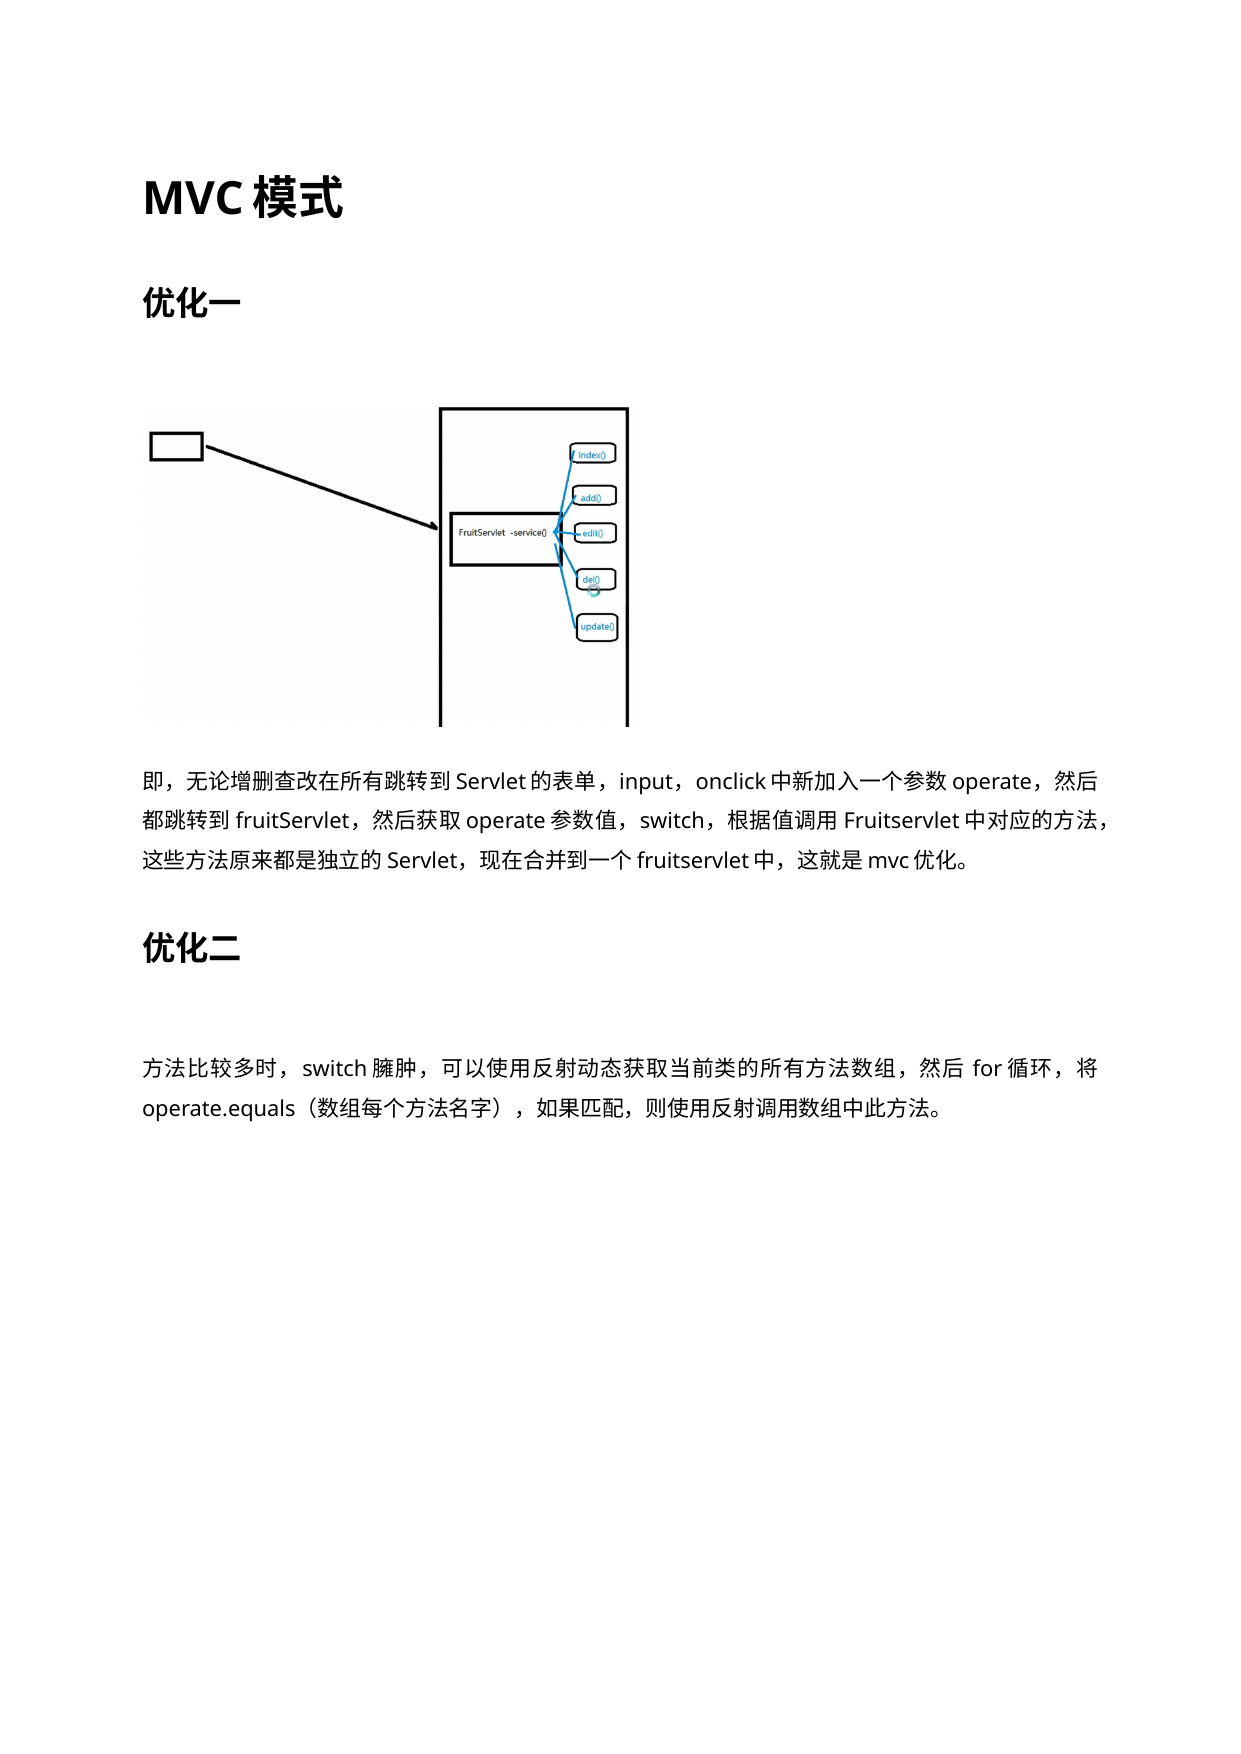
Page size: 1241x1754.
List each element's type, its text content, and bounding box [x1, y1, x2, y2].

subtitle 优化二 [142, 906, 1098, 985]
subtitle 优化一 [142, 261, 1098, 340]
text 方法比较多时，switch臃肿，可以使用反射动态获取当前类的所有方法数组，然后for循环，将operate.equals（数组每个方法名字），如果匹配，则使用反射调用数组中此方法。 [142, 1047, 1098, 1127]
text MVC模式 [142, 154, 1098, 234]
picture [141, 402, 647, 727]
text 即，无论增删查改在所有跳转到Servlet的表单，input，onclick中新加入一个参数operate，然后都跳转到fruitServlet，然后获取operate参数值，switch，根据值调用Fruitservlet中对应的方法，这些方法原来都是独立的Servlet，现在合并到一个fruitservlet中，这就是mvc优化。 [142, 760, 1098, 879]
